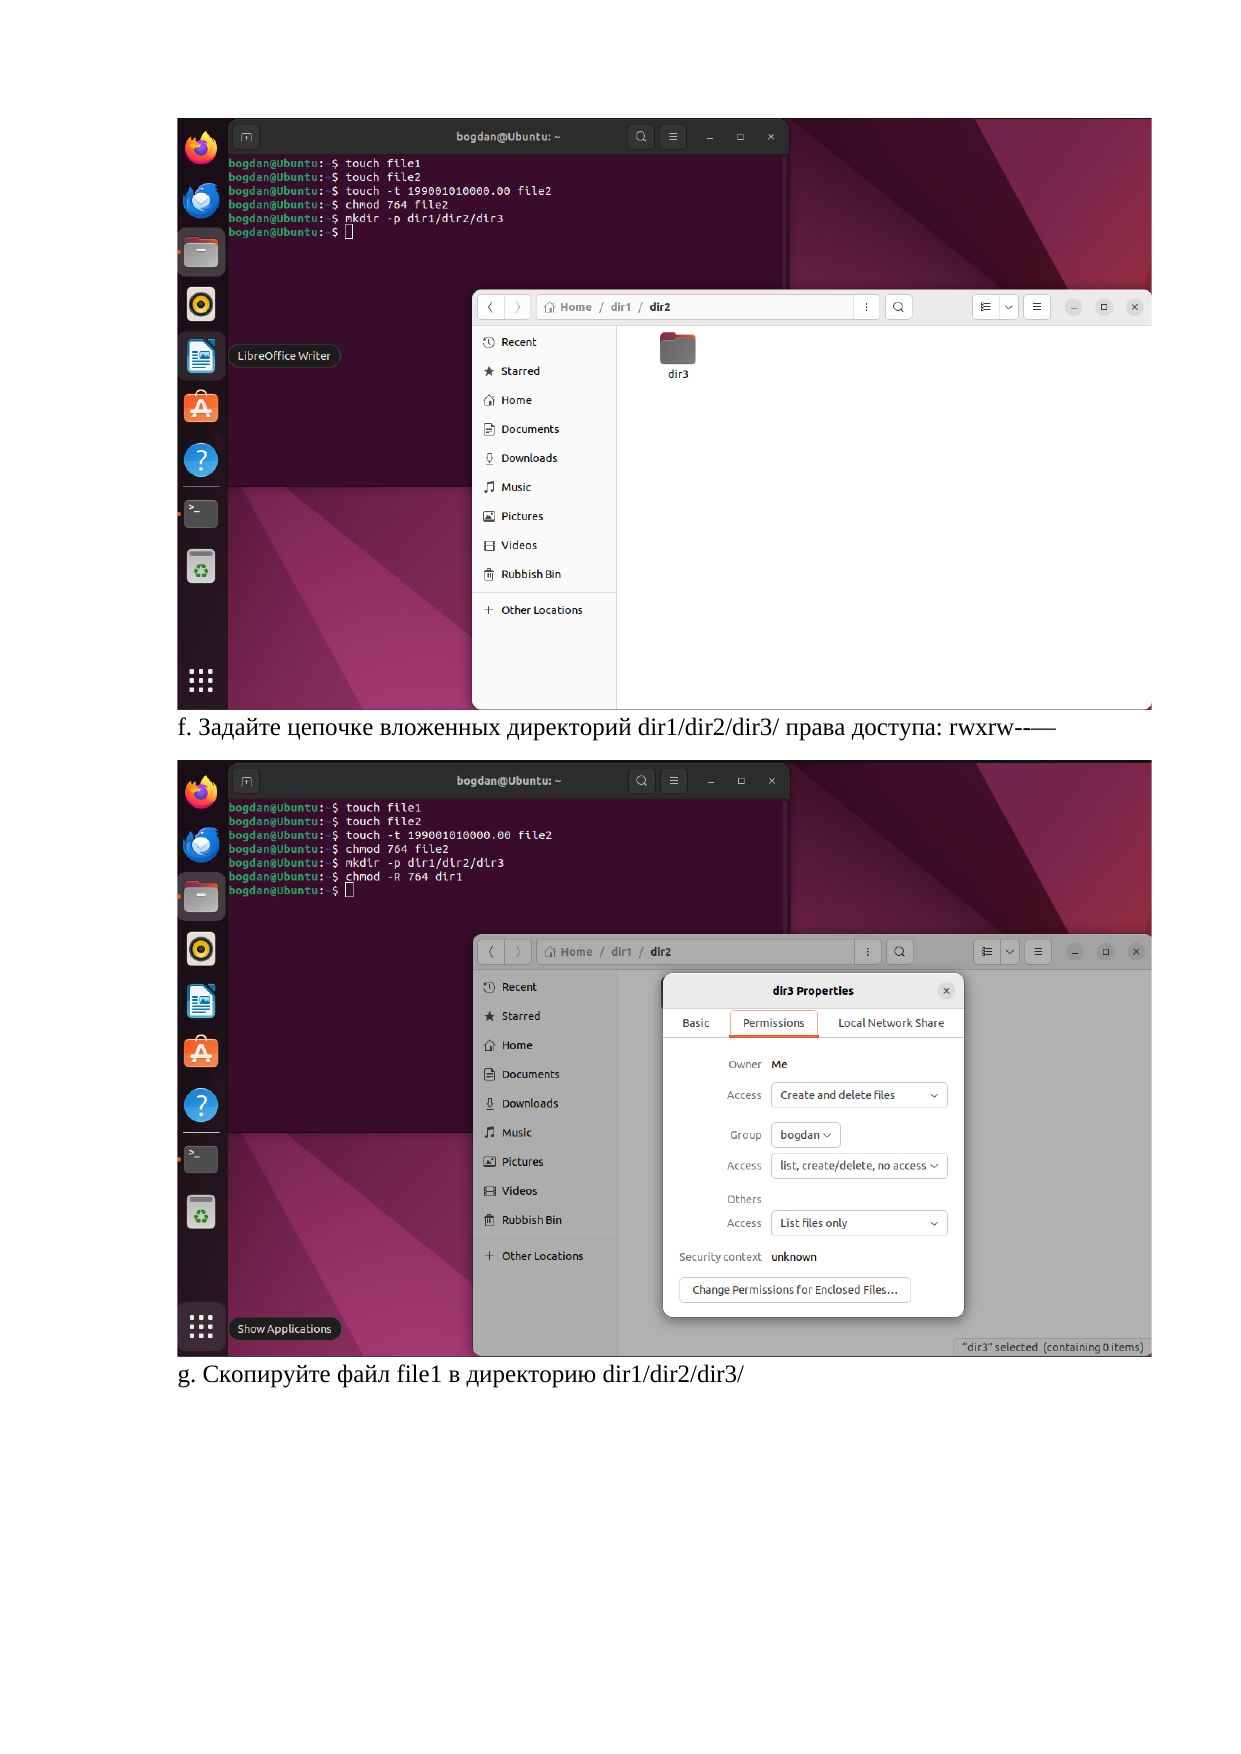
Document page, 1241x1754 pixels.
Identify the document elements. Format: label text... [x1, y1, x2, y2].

picture [177, 118, 1152, 710]
text g. Скопируйте файл file1 в директорию dir1/dir2/dir3/ [177, 1357, 1152, 1388]
text f. Задайте цепочке вложенных директорий dir1/dir2/dir3/ права доступа: rwxrw--— [177, 710, 1152, 741]
picture [177, 760, 1152, 1357]
